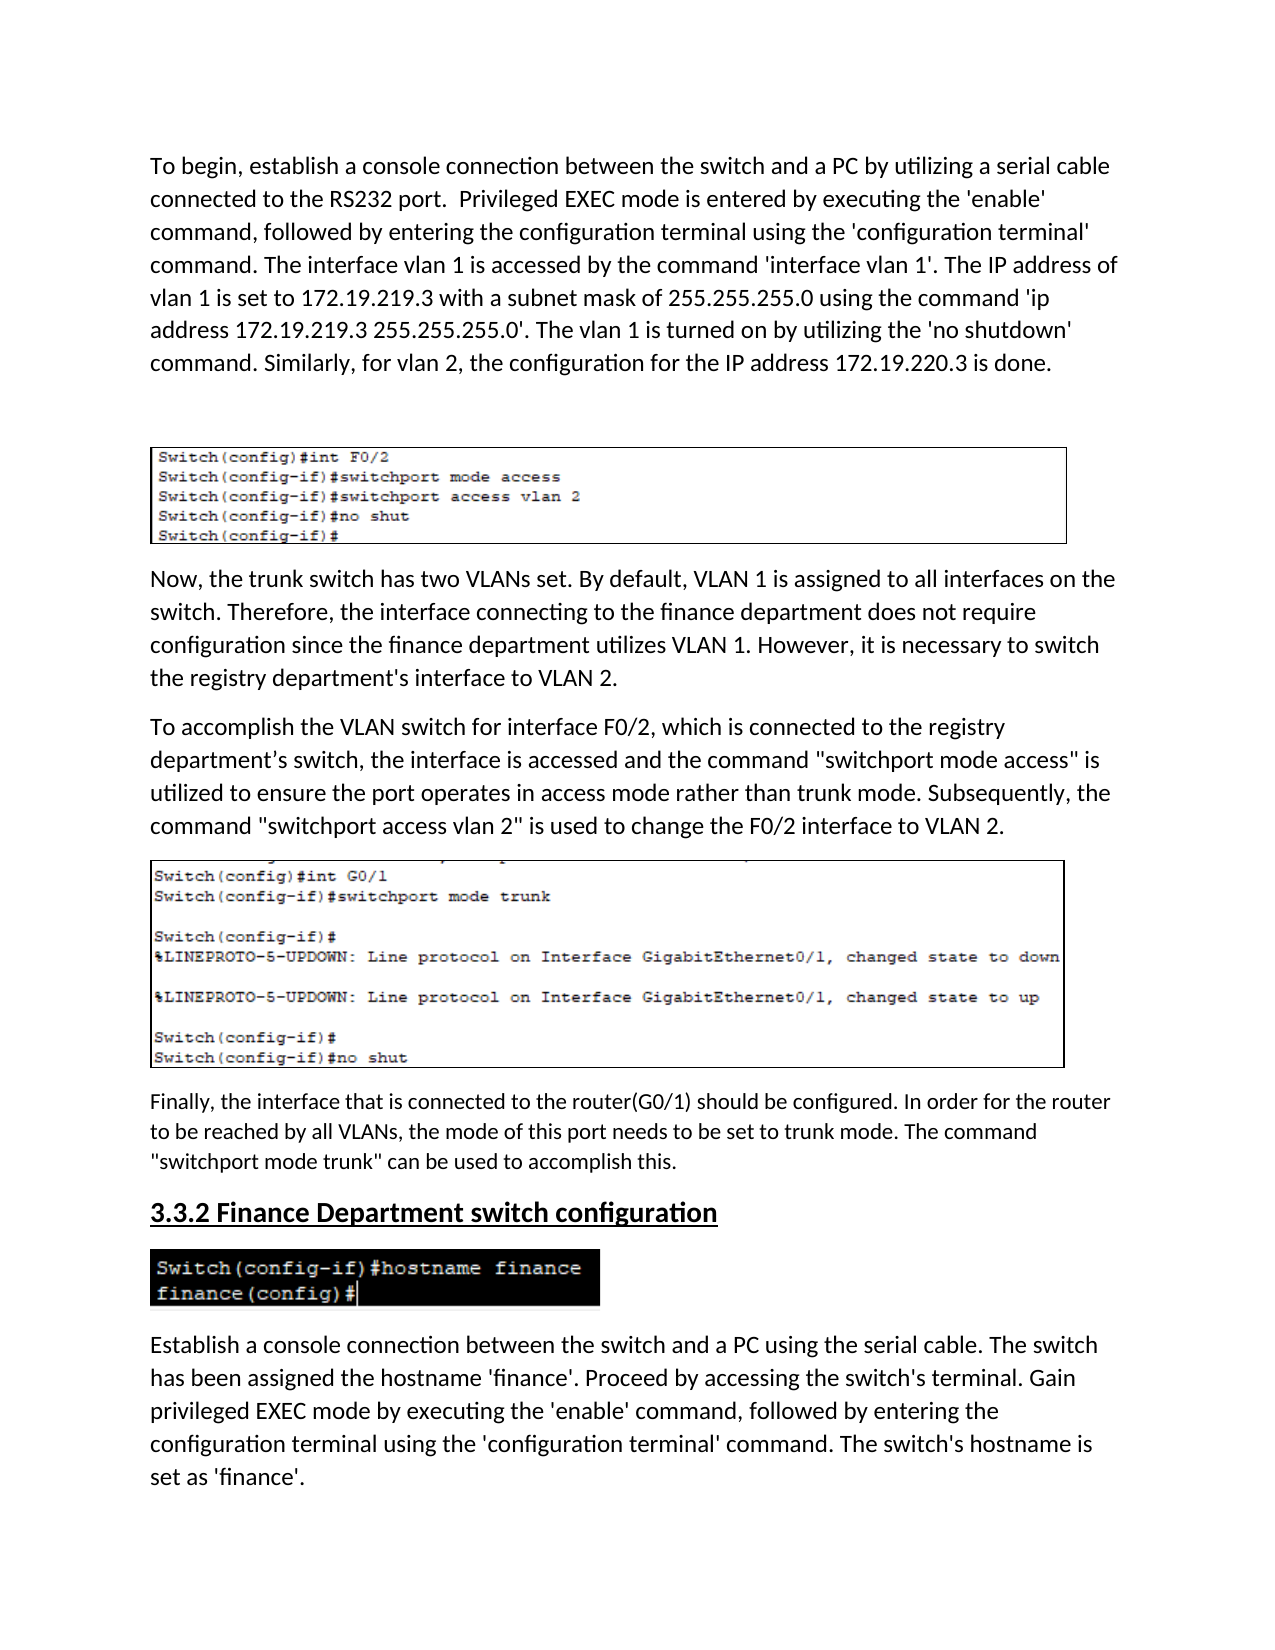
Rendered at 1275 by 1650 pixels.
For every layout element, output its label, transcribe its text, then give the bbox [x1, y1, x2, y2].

text Finally, the interface that is connected to the router(G0/1) should be configured. In order for the router to be reached by all VLANs, the mode of this port needs to be set to trunk mode. The command "switchport mode trunk" can be used to accomplish this. [150, 1087, 1125, 1176]
text Establish a console connection between the switch and a PC using the serial cable. The switch has been assigned the hostname 'finance'. Proceed by accessing the switch's terminal. Gain privileged EXEC mode by executing the 'enable' command, followed by entering the configuration terminal using the 'configuration terminal' command. The switch's hostname is set as 'finance'. [150, 1329, 1125, 1491]
text Now, the trunk switch has two VLANs set. By default, VLAN 1 is assigned to all interfaces on the switch. Therefore, the interface connecting to the finance department does not require configuration since the finance department utilizes VLAN 1. However, it is necessary to switch the registry department's interface to VLAN 2. [150, 563, 1125, 692]
text To begin, establish a console connection between the switch and a PC by utilizing a serial cable connected to the RS232 port. Privileged EXEC mode is entered by executing the 'enable' command, followed by entering the configuration terminal using the 'configuration terminal' command. The interface vlan 1 is accessed by the command 'interface vlan 1'. The IP address of vlan 1 is set to 172.19.219.3 with a subnet mask of 255.255.255.0 using the command 'ip address 172.19.219.3 255.255.255.0'. The vlan 1 is turned on by utilizing the 'no shutdown' command. Similarly, for vlan 2, the configuration for the IP address 172.19.220.3 is done. [150, 150, 1125, 378]
text 3.3.2 Finance Department switch configuration [150, 1194, 1125, 1230]
picture [152, 861, 1063, 1067]
picture [152, 448, 1066, 543]
picture [150, 1249, 600, 1311]
text To accomplish the VLAN switch for interface F0/2, which is connected to the registry department’s switch, the interface is accessed and the command "switchport mode access" is utilized to ensure the port operates in access mode rather than trunk mode. Subsequently, the command "switchport access vlan 2" is used to change the F0/2 interface to VLAN 2. [150, 711, 1125, 841]
